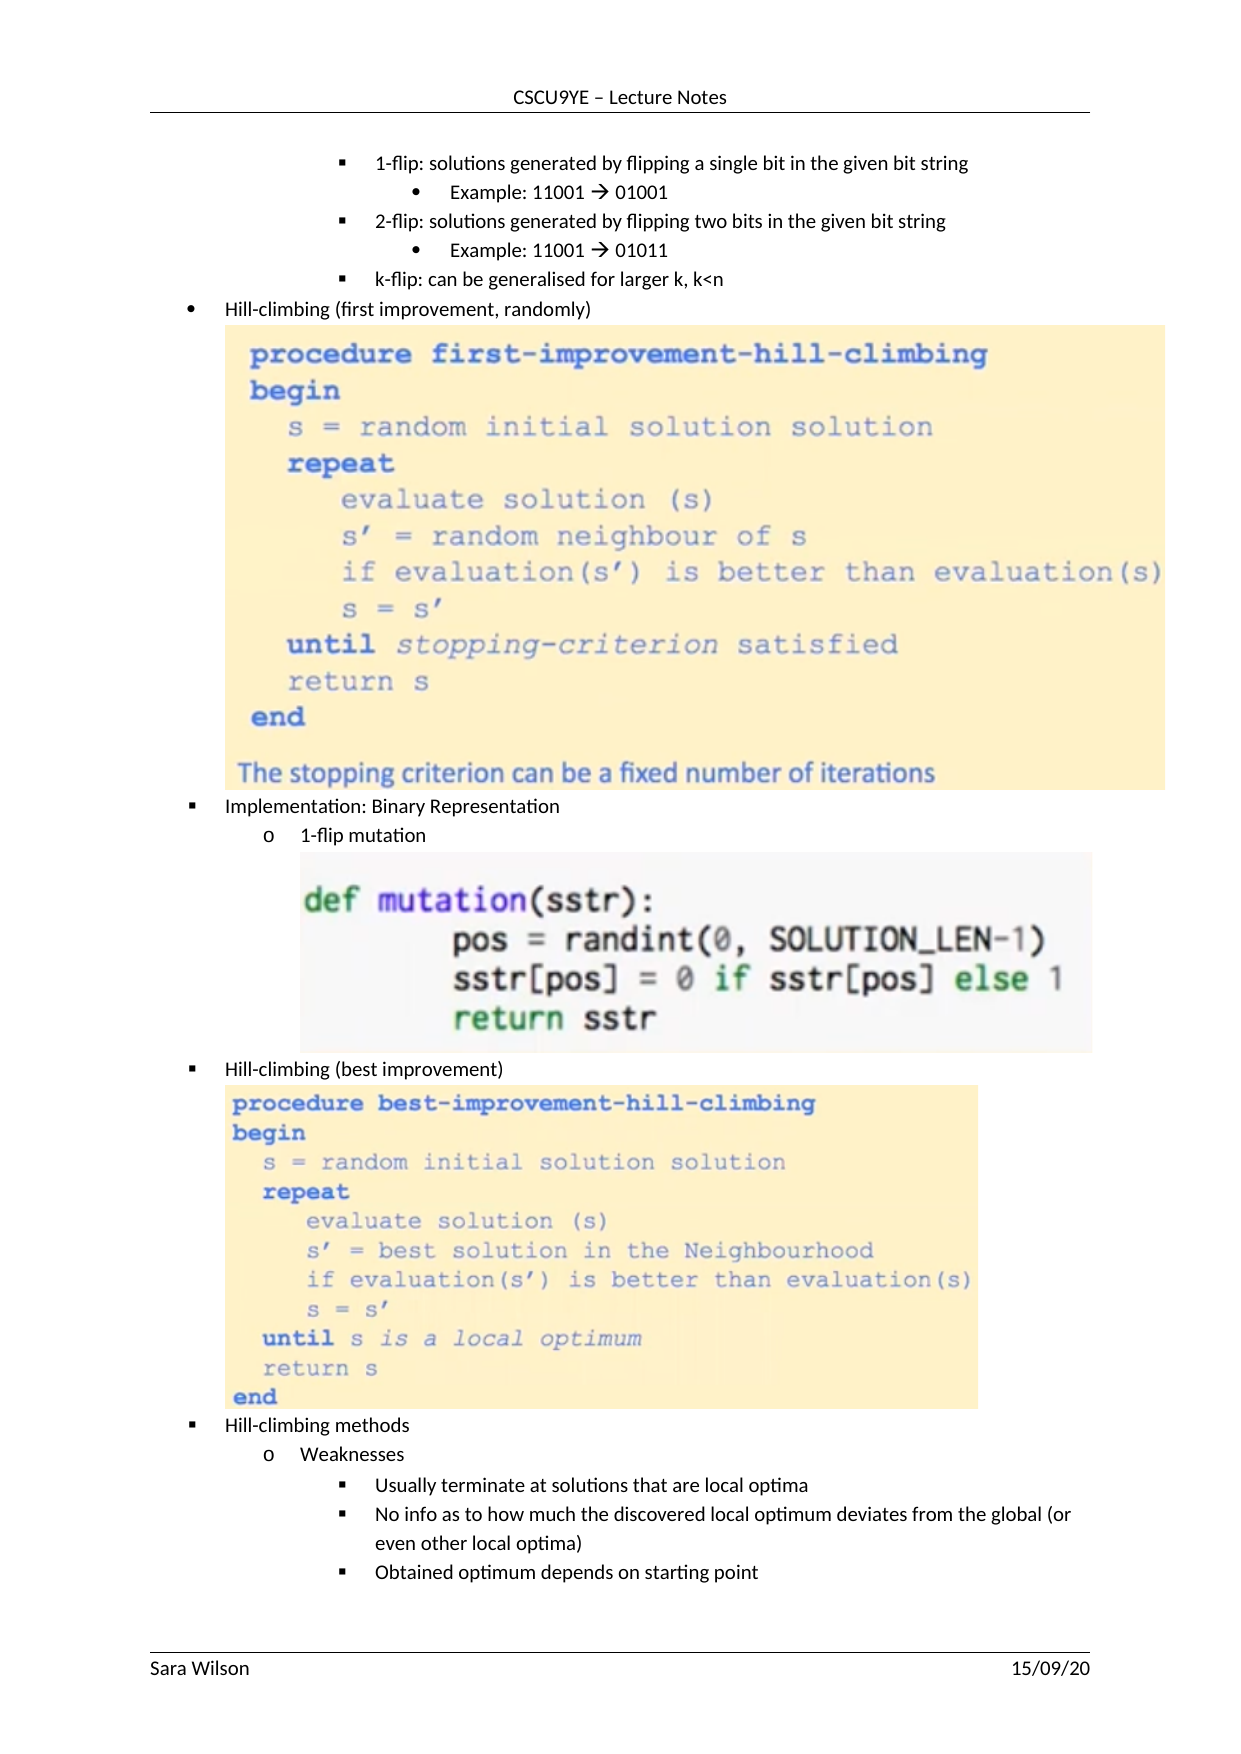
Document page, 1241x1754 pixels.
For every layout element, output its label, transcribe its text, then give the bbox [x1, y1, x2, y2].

picture [225, 1085, 979, 1409]
list No info as to how much the discovered local optimum deviates from the global (or even other local optima) [337, 1501, 1090, 1556]
list Weaknesses [262, 1442, 1090, 1468]
picture [300, 852, 1093, 1053]
list Hill-climbing (best improvement) [187, 1056, 1090, 1082]
list Hill-climbing methods [187, 1412, 1090, 1438]
list 2-flip: solutions generated by flipping two bits in the given bit string [337, 208, 1090, 234]
list Usually terminate at solutions that are local optima [337, 1472, 1090, 1497]
list Obtained optimum depends on starting point [337, 1559, 1090, 1585]
list Example: 11001 01001 [412, 179, 1090, 204]
list k-flip: can be generalised for larger k, k<n [337, 267, 1090, 292]
list Hill-climbing (first improvement, randomly) [187, 296, 1090, 321]
list 1-flip mutation [262, 822, 1090, 849]
list Example: 11001 01011 [412, 237, 1090, 263]
list 1-flip: solutions generated by flipping a single bit in the given bit string [337, 150, 1090, 175]
picture [225, 325, 1166, 790]
list Implementation: Binary Representation [187, 793, 1090, 818]
